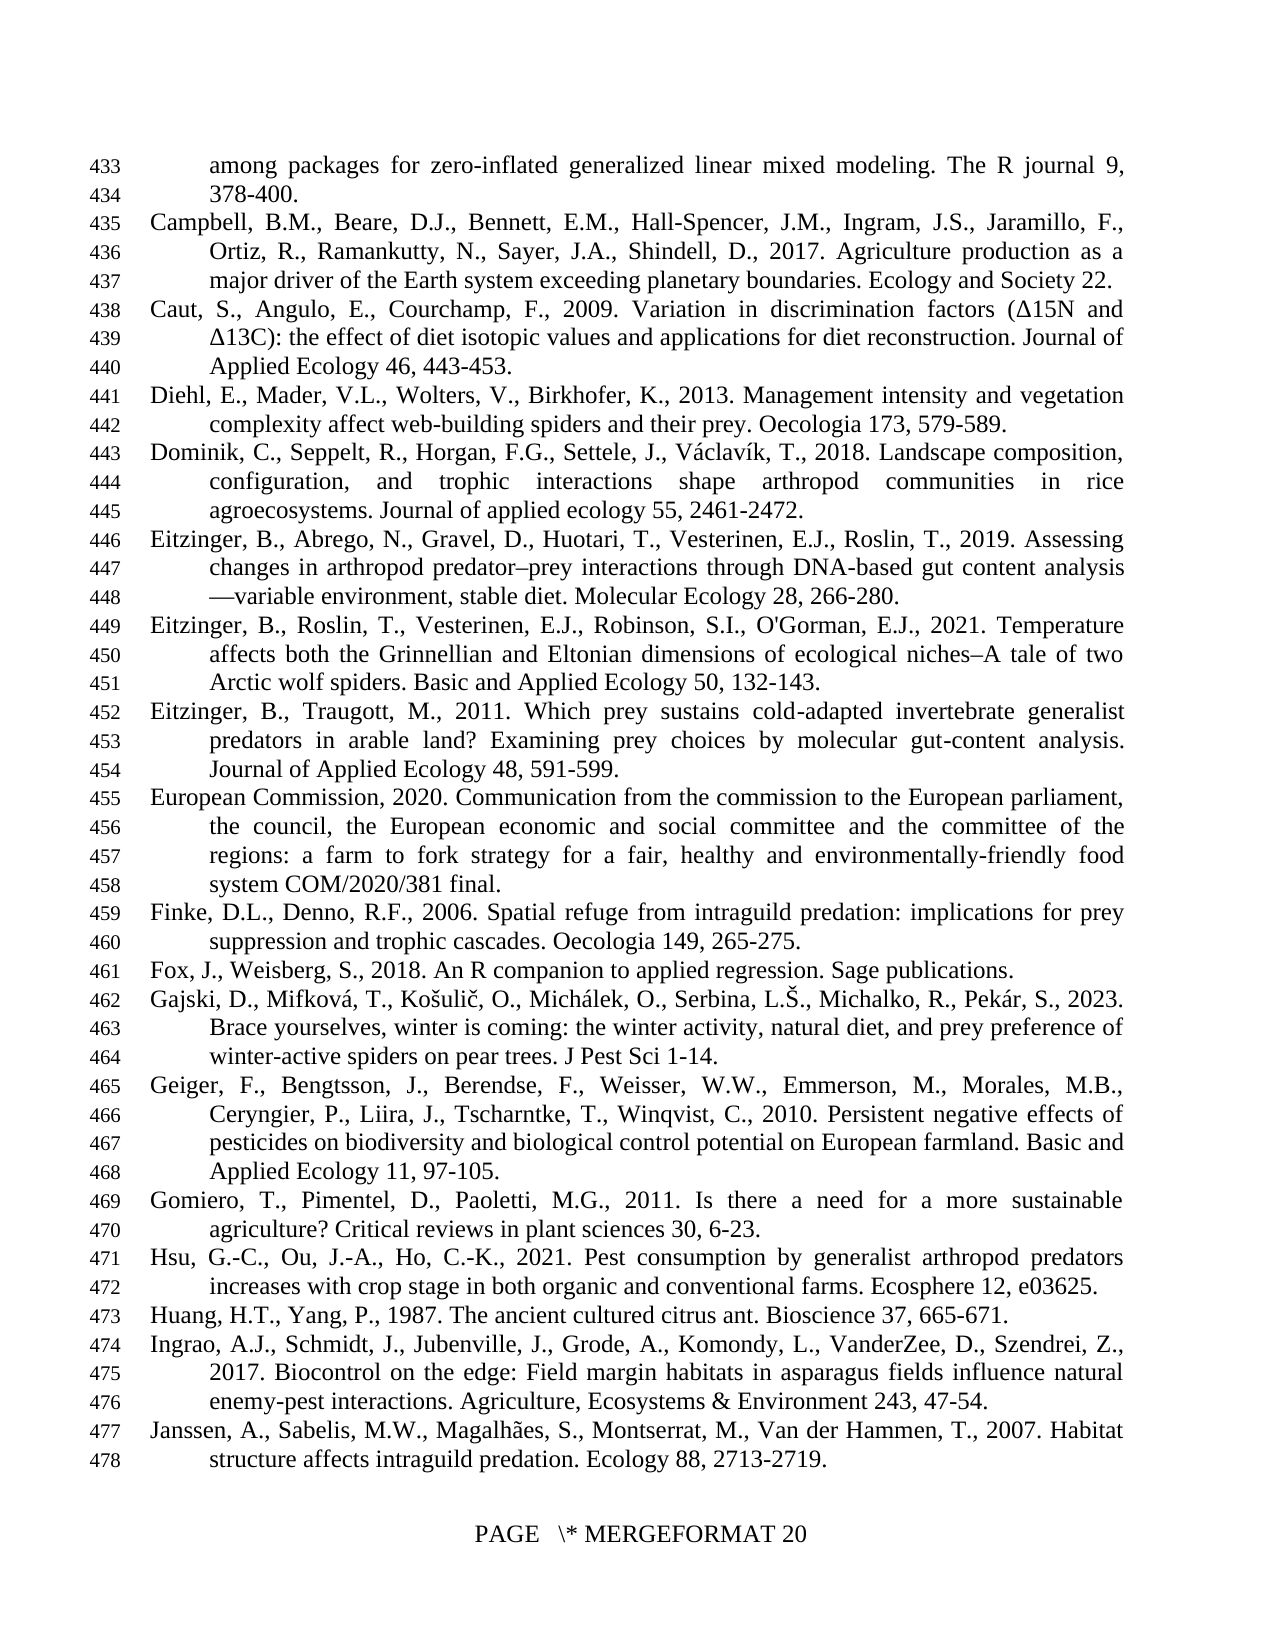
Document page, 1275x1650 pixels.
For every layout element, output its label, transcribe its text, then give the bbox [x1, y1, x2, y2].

text Diehl, E., Mader, V.L., Wolters, V., Birkhofer, K., 2013. Management intensity and vegetation complexity affect web-building spiders and their prey. Oecologia 173, 579-589. [150, 380, 1125, 437]
text Gajski, D., Mifková, T., Košulič, O., Michálek, O., Serbina, L.Š., Michalko, R., Pekár, S., 2023. Brace yourselves, winter is coming: the winter activity, natural diet, and prey preference of winter-active spiders on pear trees. J Pest Sci 1-14. [150, 984, 1125, 1070]
text Fox, J., Weisberg, S., 2018. An R companion to applied regression. Sage publications. [150, 955, 1125, 984]
text Eitzinger, B., Roslin, T., Vesterinen, E.J., Robinson, S.I., O'Gorman, E.J., 2021. Temperature affects both the Grinnellian and Eltonian dimensions of ecological niches–A tale of two Arctic wolf spiders. Basic and Applied Ecology 50, 132-143. [150, 610, 1125, 696]
text European Commission, 2020. Communication from the commission to the European parliament, the council, the European economic and social committee and the committee of the regions: a farm to fork strategy for a fair, healthy and environmentally-friendly food system COM/2020/381 final. [150, 782, 1125, 897]
text Ingrao, A.J., Schmidt, J., Jubenville, J., Grode, A., Komondy, L., VanderZee, D., Szendrei, Z., 2017. Biocontrol on the edge: Field margin habitats in asparagus fields influence natural enemy-pest interactions. Agriculture, Ecosystems & Environment 243, 47-54. [150, 1329, 1125, 1415]
text Dominik, C., Seppelt, R., Horgan, F.G., Settele, J., Václavík, T., 2018. Landscape composition, configuration, and trophic interactions shape arthropod communities in rice agroecosystems. Journal of applied ecology 55, 2461-2472. [150, 437, 1125, 524]
text Hsu, G.-C., Ou, J.-A., Ho, C.-K., 2021. Pest consumption by generalist arthropod predators increases with crop stage in both organic and conventional farms. Ecosphere 12, e03625. [150, 1242, 1125, 1300]
text Geiger, F., Bengtsson, J., Berendse, F., Weisser, W.W., Emmerson, M., Morales, M.B., Ceryngier, P., Liira, J., Tscharntke, T., Winqvist, C., 2010. Persistent negative effects of pesticides on biodiversity and biological control potential on European farmland. Basic and Applied Ecology 11, 97-105. [150, 1070, 1125, 1185]
text Eitzinger, B., Abrego, N., Gravel, D., Huotari, T., Vesterinen, E.J., Roslin, T., 2019. Assessing changes in arthropod predator–prey interactions through DNA‐based gut content analysis—variable environment, stable diet. Molecular Ecology 28, 266-280. [150, 524, 1125, 610]
text Janssen, A., Sabelis, M.W., Magalhães, S., Montserrat, M., Van der Hammen, T., 2007. Habitat structure affects intraguild predation. Ecology 88, 2713-2719. [150, 1415, 1125, 1472]
text Eitzinger, B., Traugott, M., 2011. Which prey sustains cold‐adapted invertebrate generalist predators in arable land? Examining prey choices by molecular gut‐content analysis. Journal of Applied Ecology 48, 591-599. [150, 696, 1125, 782]
text Gomiero, T., Pimentel, D., Paoletti, M.G., 2011. Is there a need for a more sustainable agriculture? Critical reviews in plant sciences 30, 6-23. [150, 1185, 1125, 1242]
text Caut, S., Angulo, E., Courchamp, F., 2009. Variation in discrimination factors (Δ15N and Δ13C): the effect of diet isotopic values and applications for diet reconstruction. Journal of Applied Ecology 46, 443-453. [150, 294, 1125, 380]
text Finke, D.L., Denno, R.F., 2006. Spatial refuge from intraguild predation: implications for prey suppression and trophic cascades. Oecologia 149, 265-275. [150, 897, 1125, 955]
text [150, 150, 1125, 207]
text Huang, H.T., Yang, P., 1987. The ancient cultured citrus ant. Bioscience 37, 665-671. [150, 1300, 1125, 1329]
text Campbell, B.M., Beare, D.J., Bennett, E.M., Hall-Spencer, J.M., Ingram, J.S., Jaramillo, F., Ortiz, R., Ramankutty, N., Sayer, J.A., Shindell, D., 2017. Agriculture production as a major driver of the Earth system exceeding planetary boundaries. Ecology and Society 22. [150, 207, 1125, 294]
